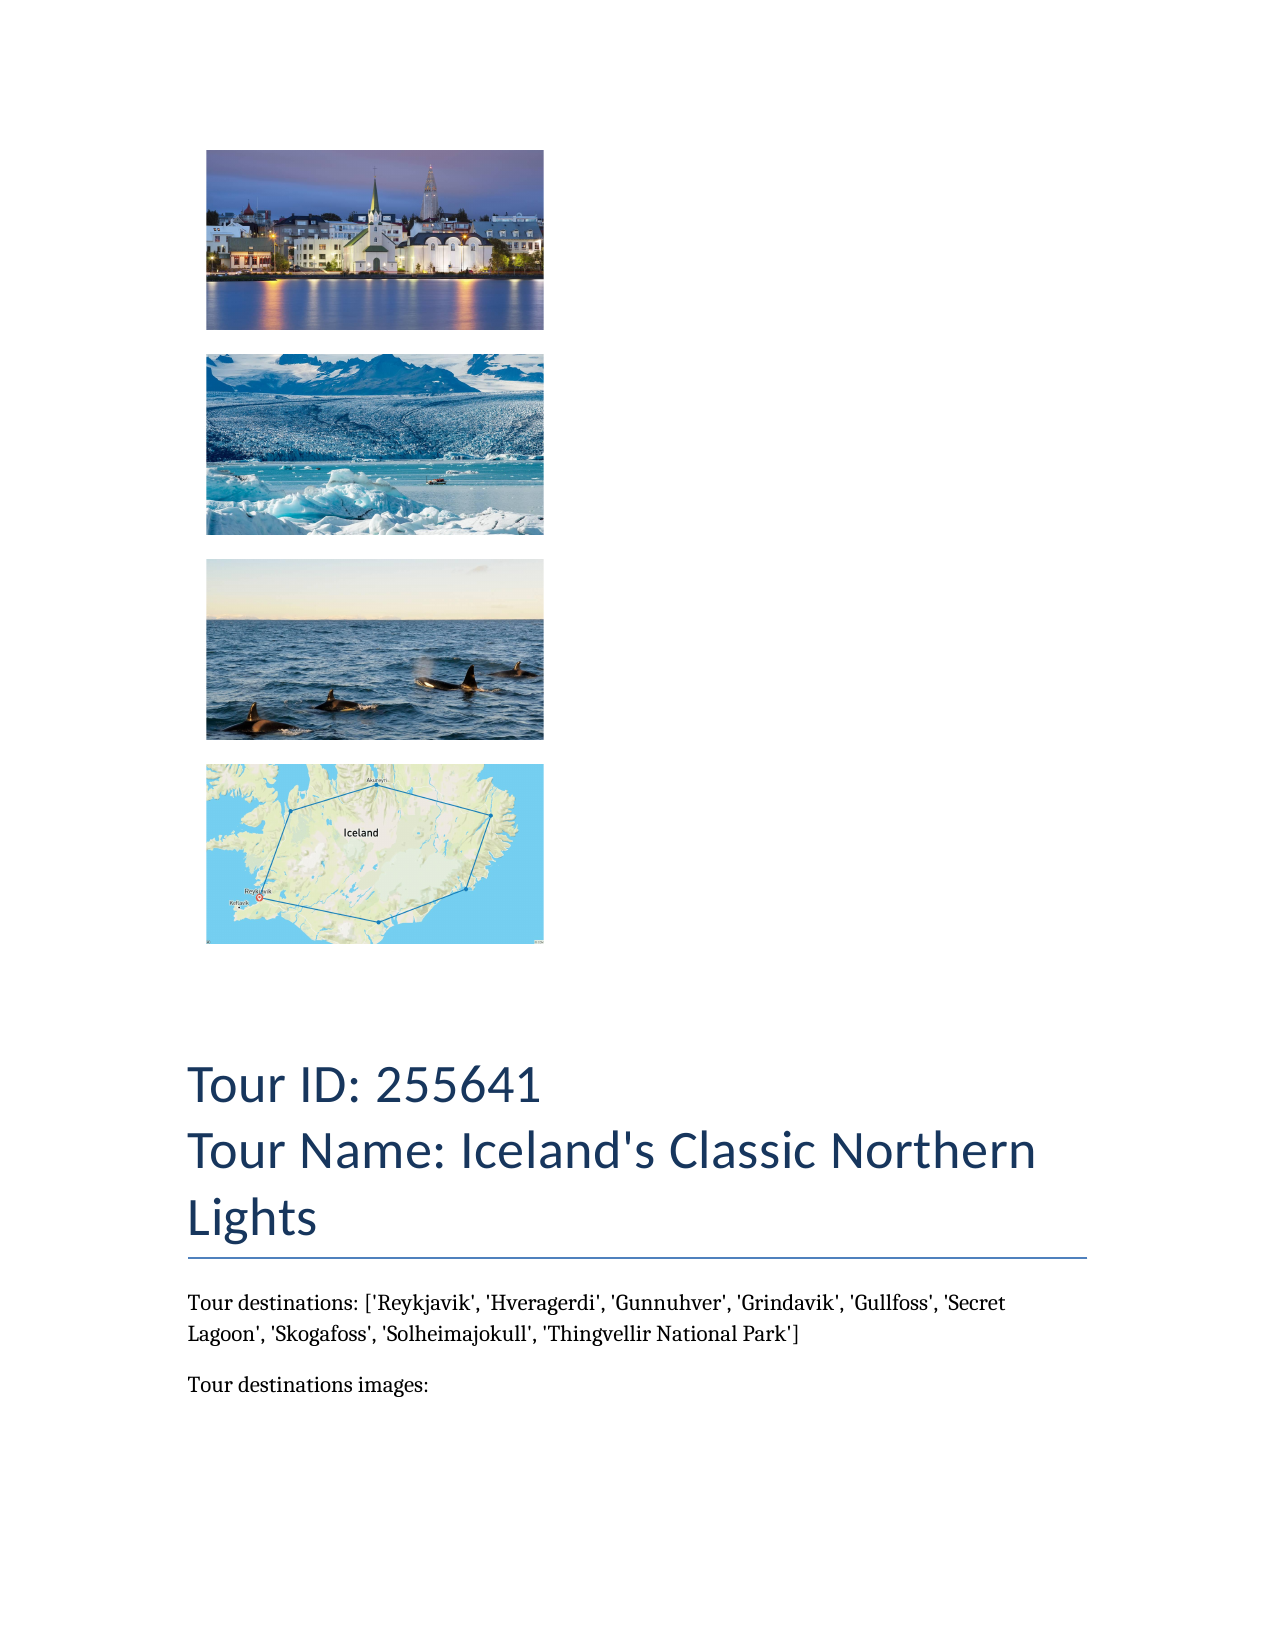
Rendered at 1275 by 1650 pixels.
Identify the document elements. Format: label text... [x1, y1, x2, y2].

picture [206, 559, 544, 740]
picture [206, 764, 544, 944]
picture [206, 150, 544, 330]
picture [206, 354, 544, 535]
title Tour ID: 255641 Tour Name: Iceland's Classic Northern Lights [187, 1050, 1087, 1259]
text Tour destinations: ['Reykjavik', 'Hveragerdi', 'Gunnuhver', 'Grindavik', 'Gullfoss', 'Secret Lagoon', 'Skogafoss', 'Solheimajokull', 'Thingvellir National Park'] [187, 1290, 1087, 1347]
text Tour destinations images: [187, 1371, 1087, 1398]
